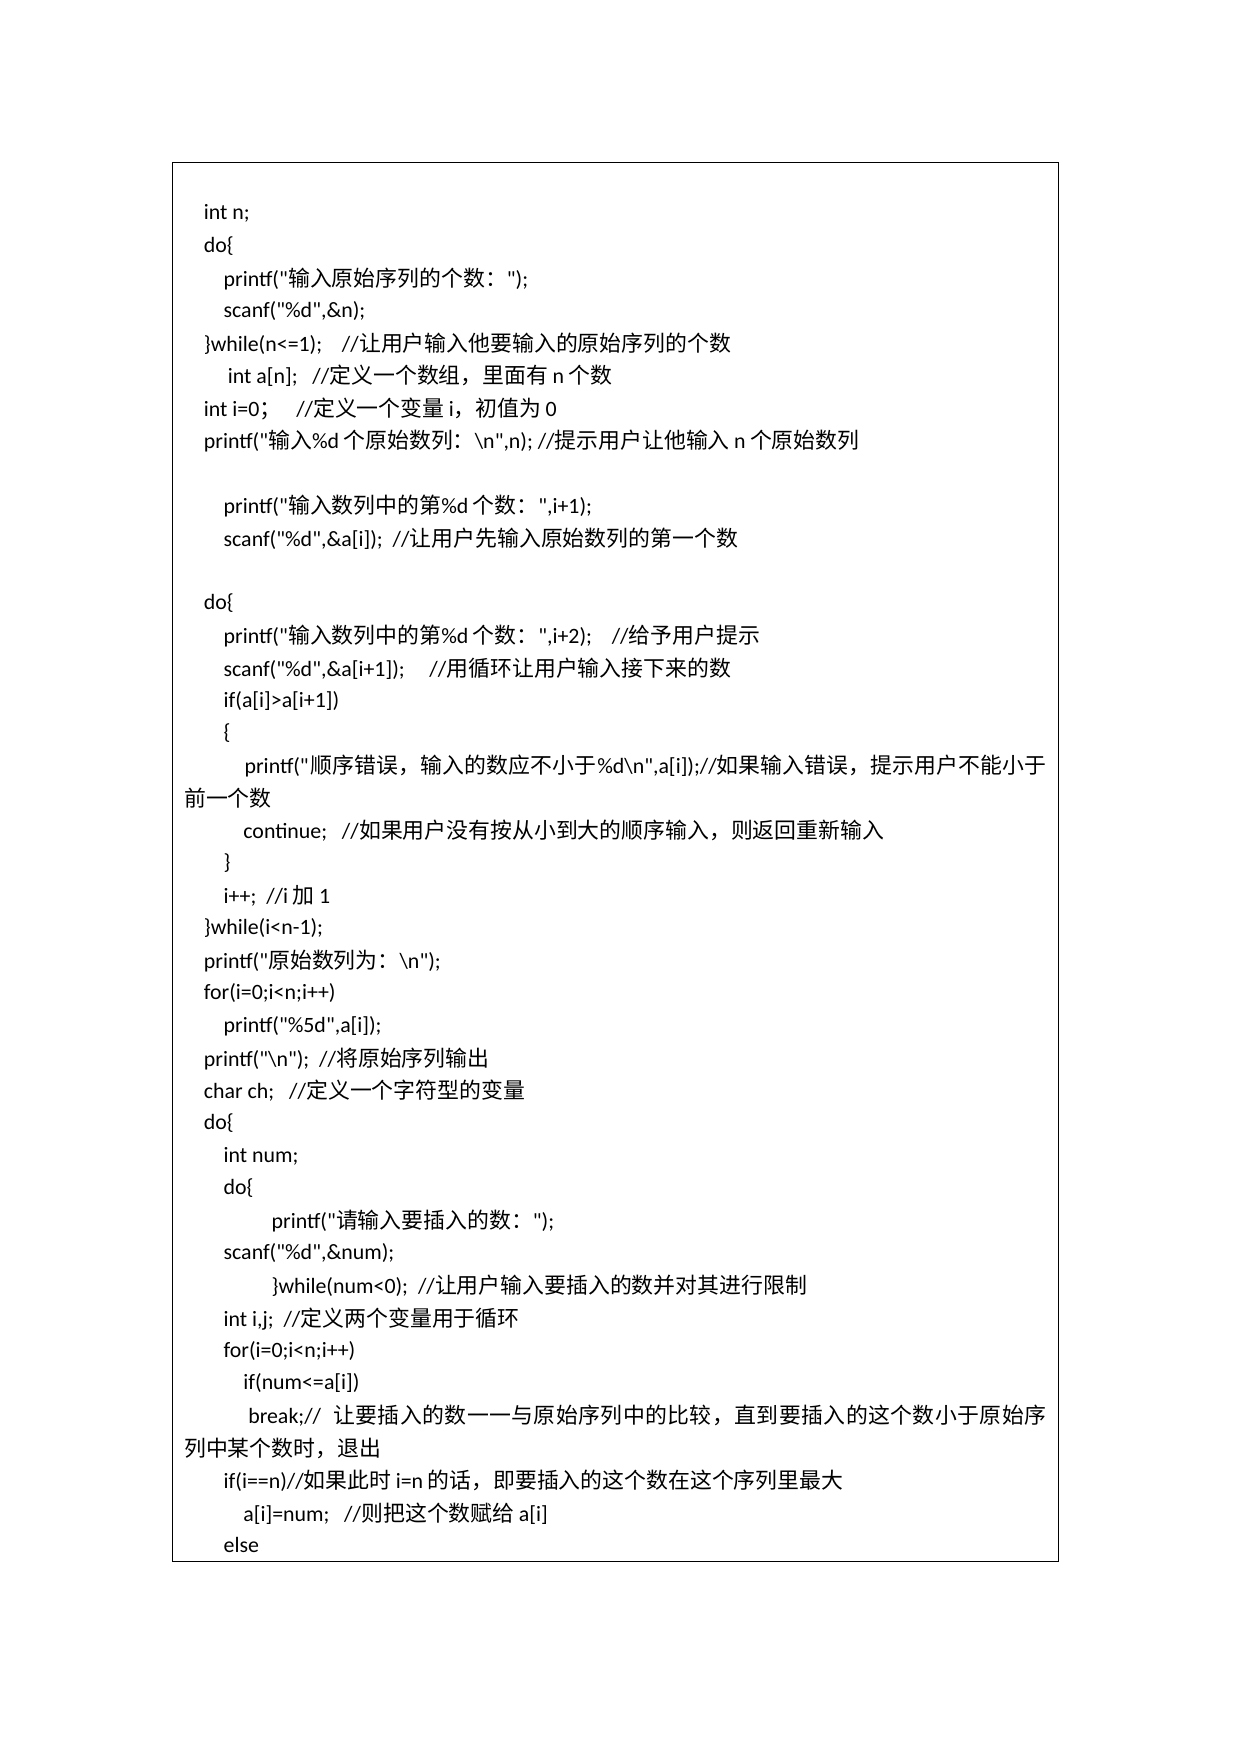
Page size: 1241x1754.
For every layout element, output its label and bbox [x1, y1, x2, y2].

table_cell [173, 163, 1058, 1561]
